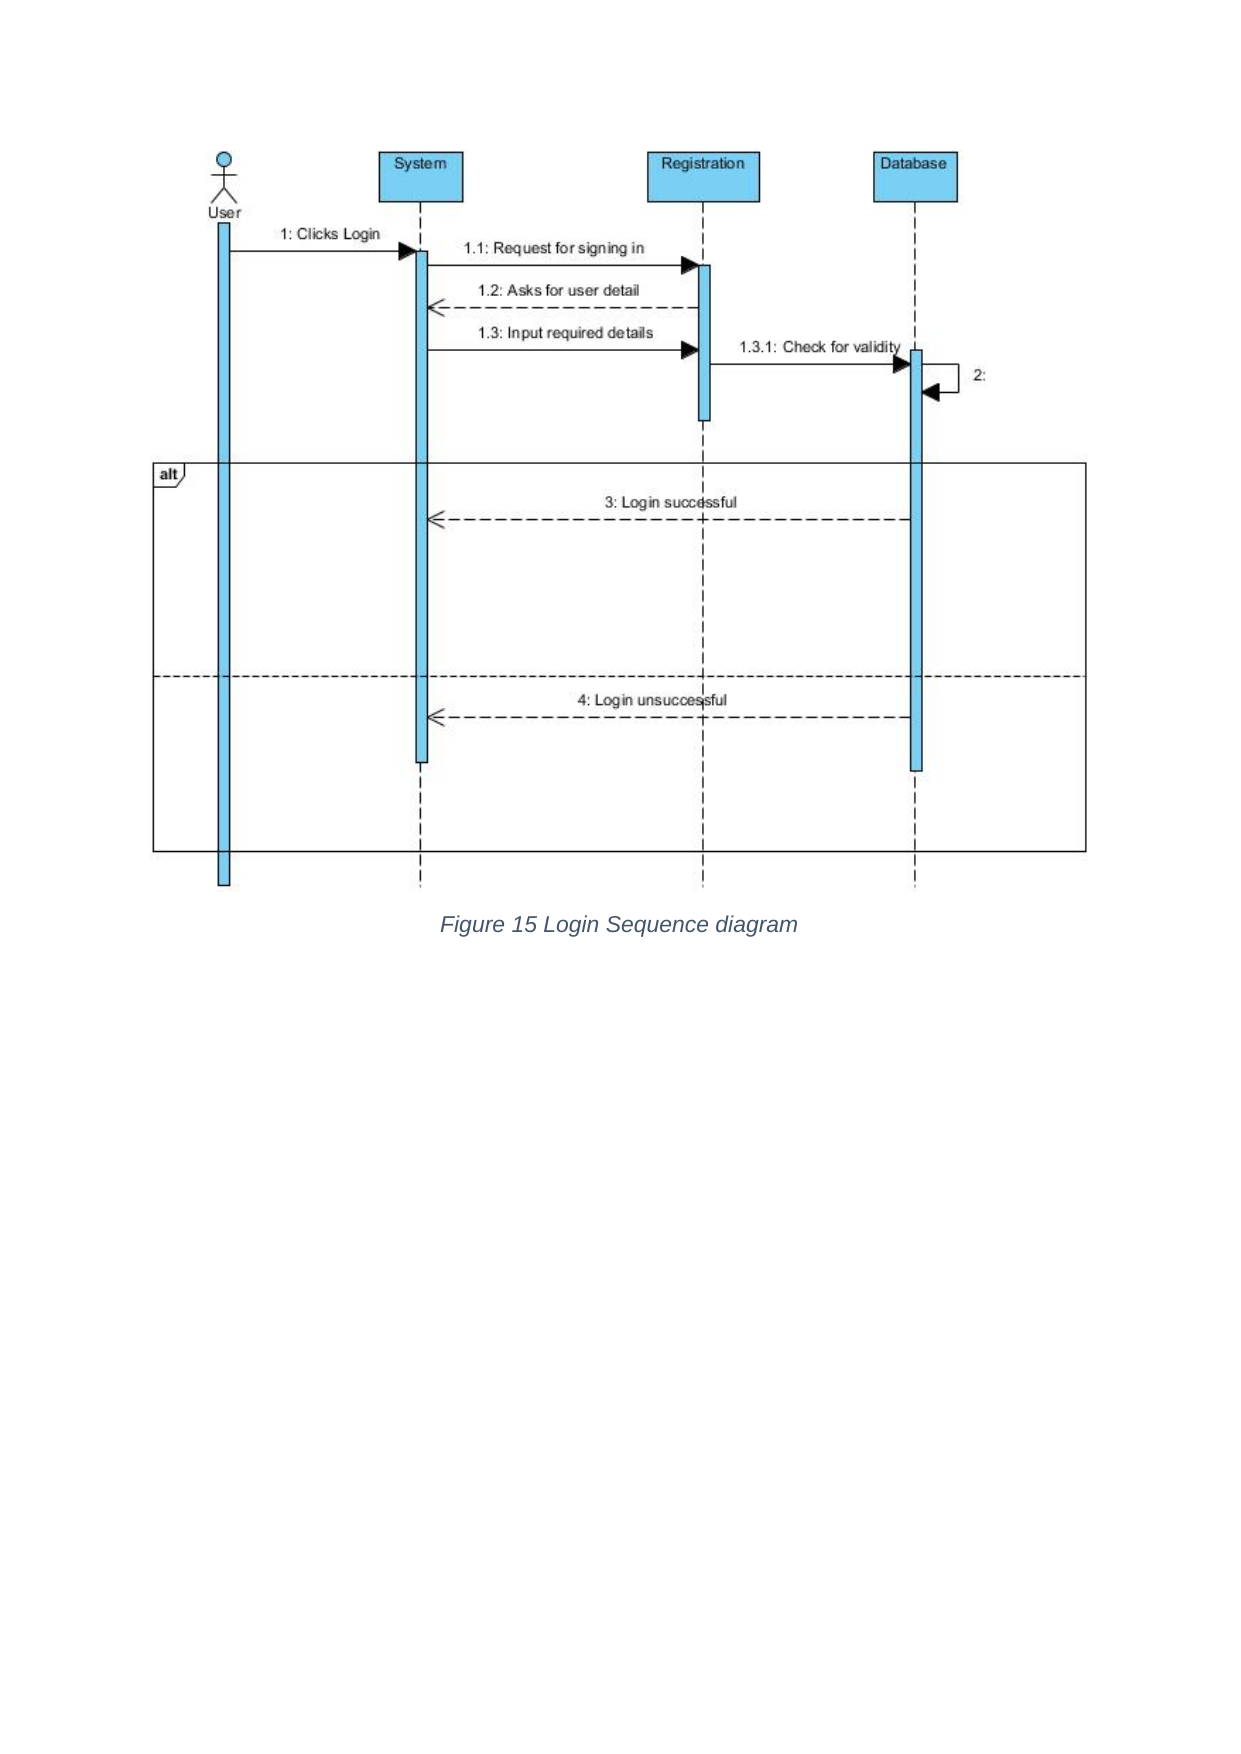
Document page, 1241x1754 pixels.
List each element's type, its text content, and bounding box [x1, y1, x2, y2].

text Figure 15 Login Sequence diagram [150, 911, 1090, 937]
picture [150, 150, 1091, 892]
